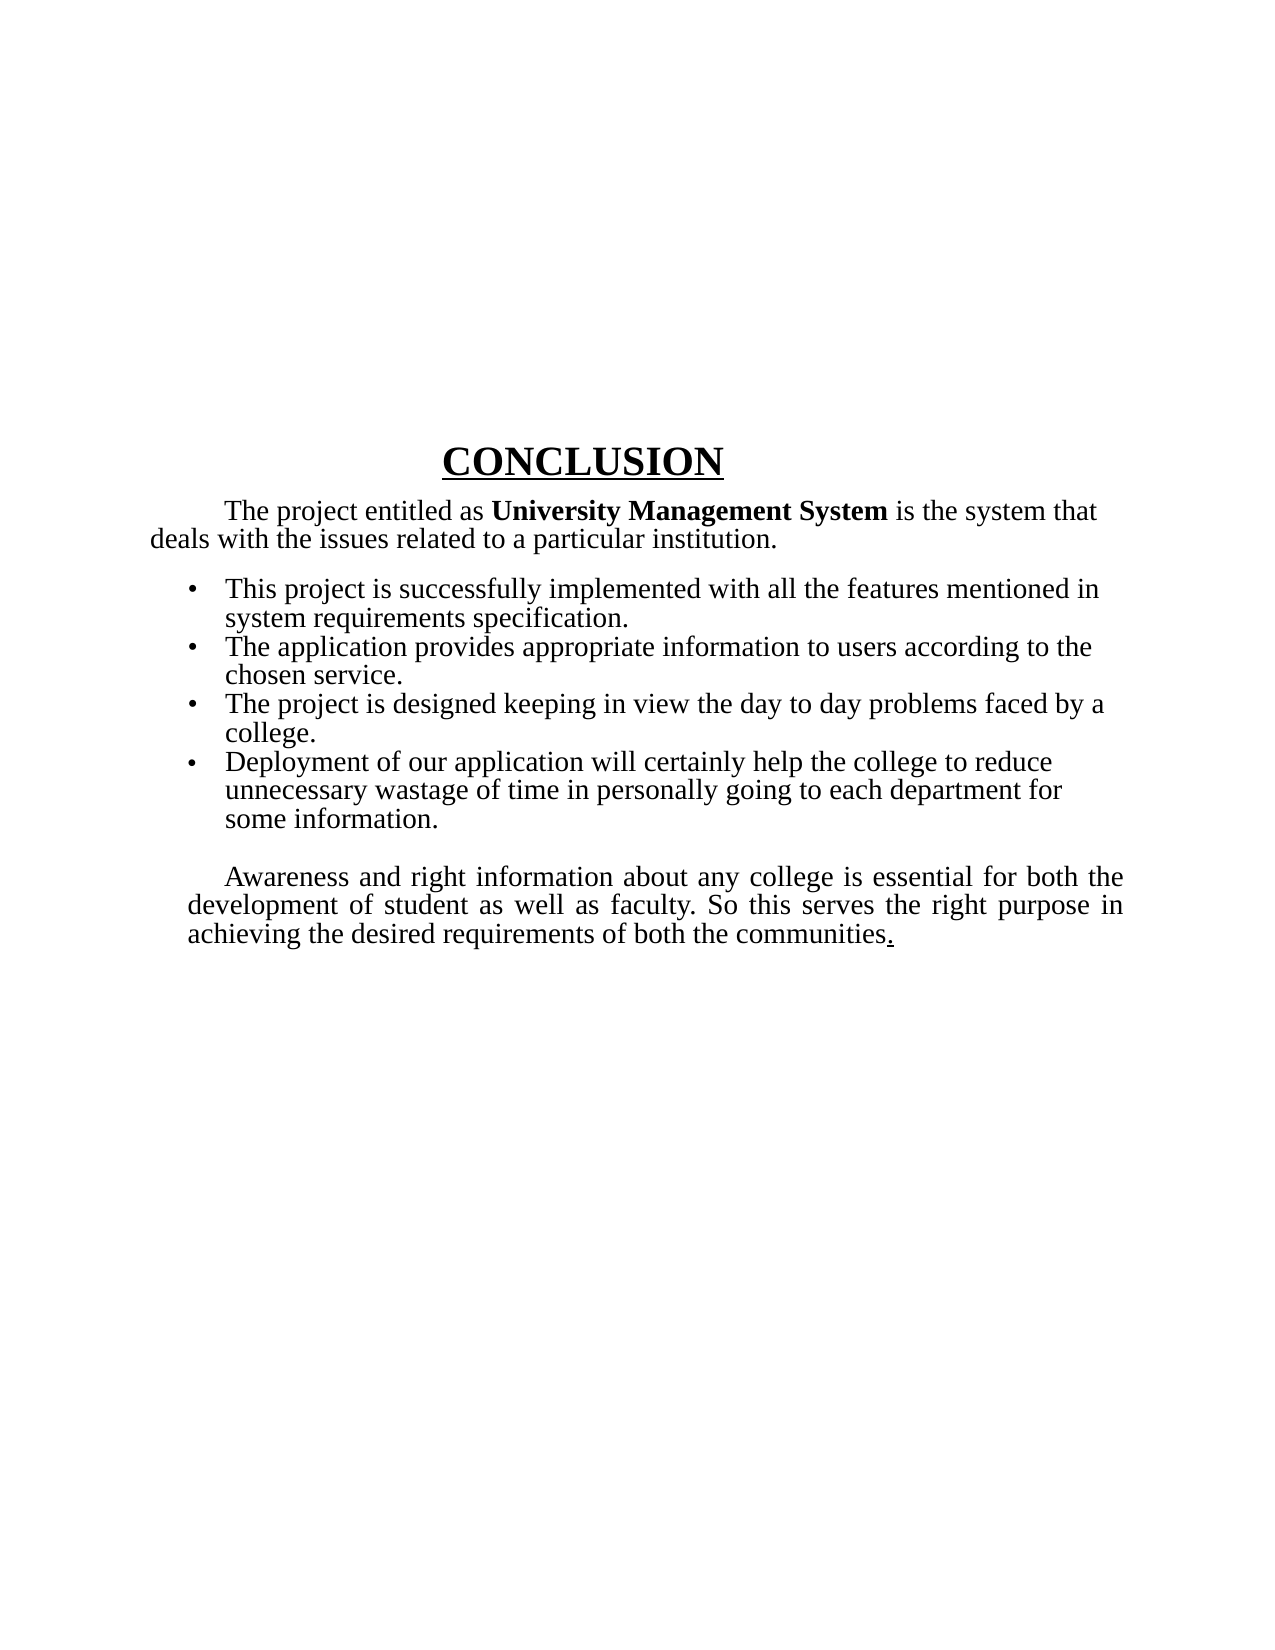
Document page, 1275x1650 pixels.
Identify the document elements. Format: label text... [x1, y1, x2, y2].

list The application provides appropriate information to users according to the chosen service. [187, 633, 1125, 691]
text The project entitled as University Management System is the system that deals with the issues related to a particular institution. [150, 497, 1125, 555]
text Awareness and right information about any college is essential for both the development of student as well as faculty. So this serves the right purpose in achieving the desired requirements of both the communities. [187, 863, 1125, 949]
list This project is successfully implemented with all the features mentioned in system requirements specification. [187, 576, 1125, 633]
text CONCLUSION [150, 453, 1007, 481]
list Deployment of our application will certainly help the college to reduce unnecessary wastage of time in personally going to each department for some information. [187, 748, 1125, 834]
list The project is designed keeping in view the day to day problems faced by a college. [187, 691, 1125, 748]
